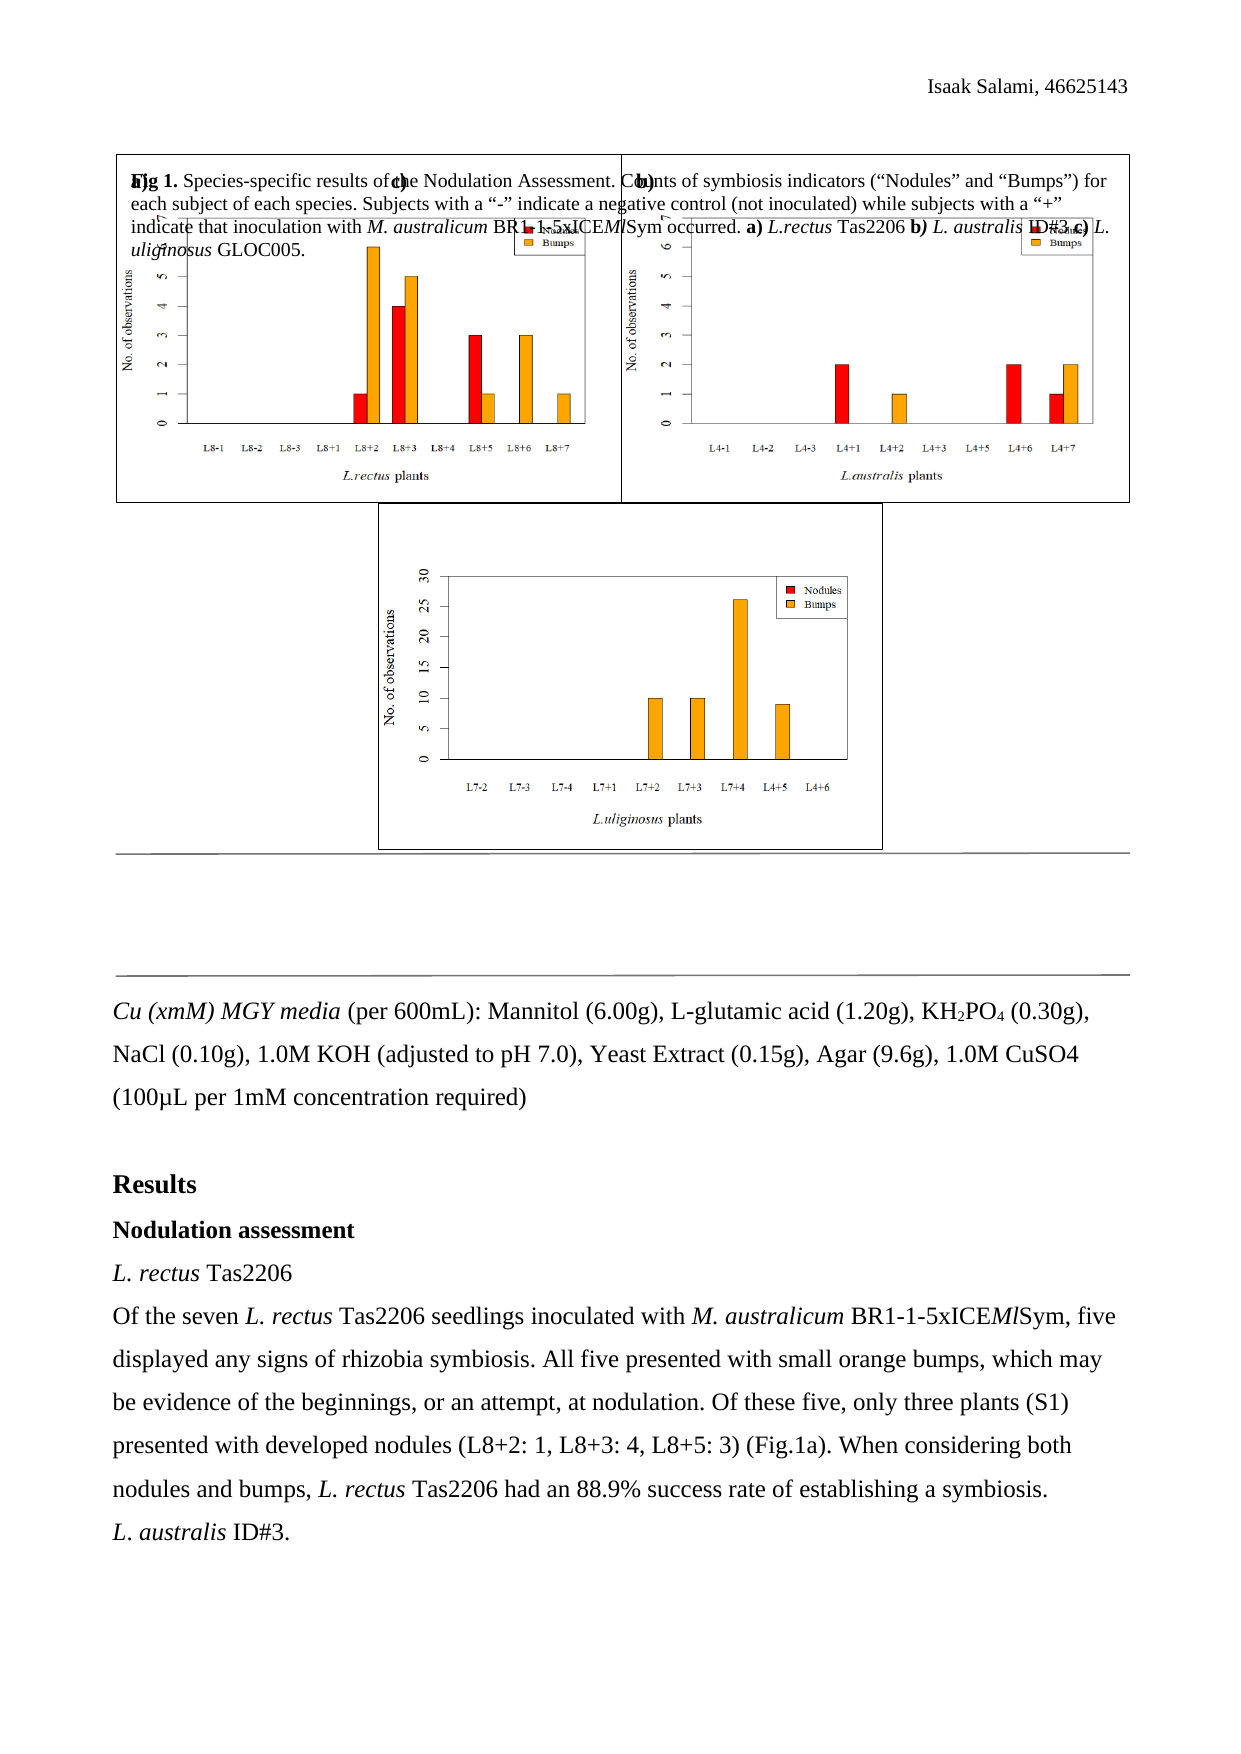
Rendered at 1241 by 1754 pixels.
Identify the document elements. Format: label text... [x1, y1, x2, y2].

text Nodulation assessment [112, 1215, 1128, 1244]
picture [117, 155, 621, 502]
text L. australis ID#3. [112, 1517, 1128, 1546]
picture [379, 504, 882, 849]
text Of the seven L. rectus Tas2206 seedlings inoculated with M. australicum BR1-1-5xICEMlSym, five displayed any signs of rhizobia symbiosis. All five presented with small orange bumps, which may be evidence of the beginnings, or an attempt, at nodulation. Of these five, only three plants (S1) presented with developed nodules (L8+2: 1, L8+3: 4, L8+5: 3) (Fig.1a). When considering both nodules and bumps, L. rectus Tas2206 had an 88.9% success rate of establishing a symbiosis. [112, 1301, 1128, 1502]
text Results [112, 1168, 1128, 1199]
picture [622, 155, 1129, 502]
text L. rectus Tas2206 [112, 1258, 1128, 1287]
